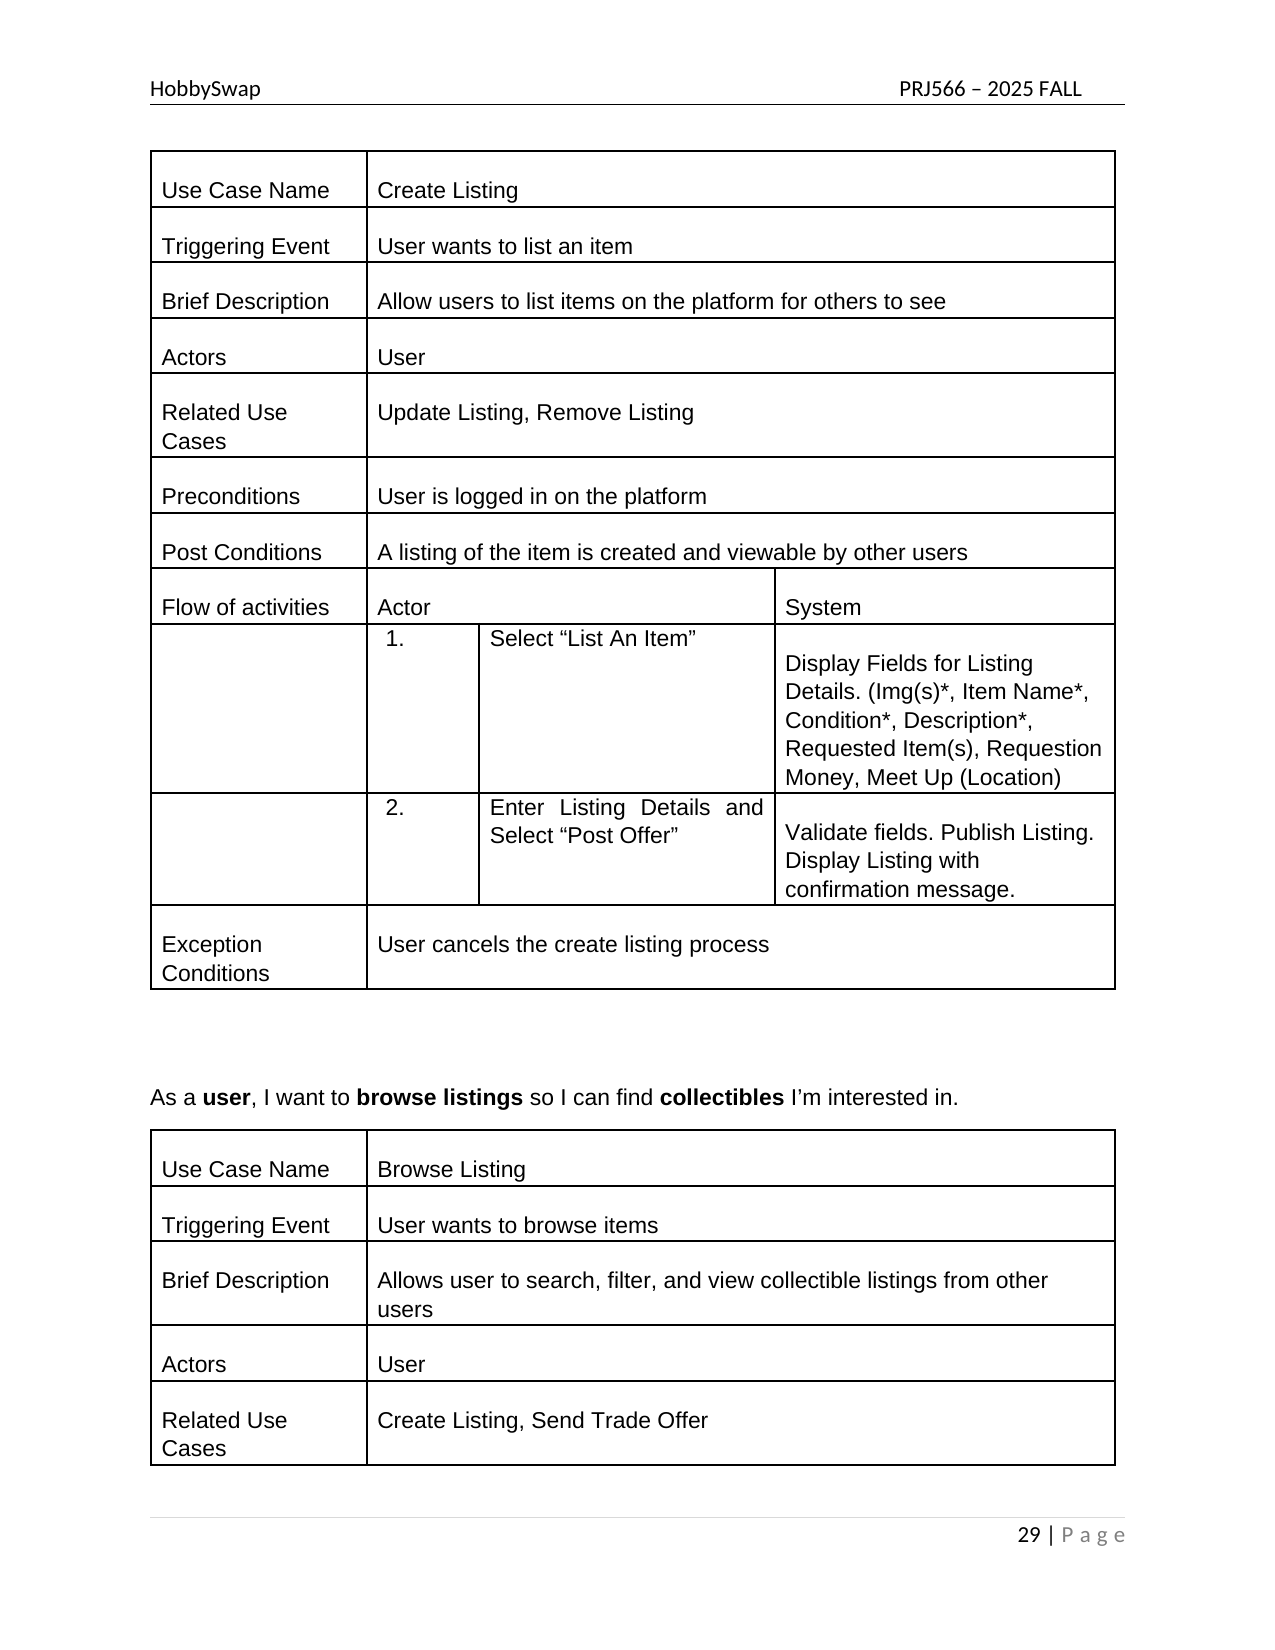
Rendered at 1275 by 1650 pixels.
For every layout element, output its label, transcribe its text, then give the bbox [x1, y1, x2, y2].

table_cell Preconditions [152, 458, 366, 512]
table_cell Enter Listing Details and Select “Post Offer” [480, 794, 774, 904]
table_cell Allow users to list items on the platform for others to see [368, 263, 1114, 317]
table_cell 2. [368, 794, 478, 904]
table_cell [152, 625, 366, 792]
table_cell System [776, 569, 1114, 623]
table_cell Exception Conditions [152, 906, 366, 988]
table_cell Triggering Event [152, 1187, 366, 1240]
table_header Use Case Name [152, 1131, 366, 1185]
table_cell Related Use Cases [152, 1382, 366, 1464]
table_cell User cancels the create listing process [368, 906, 1114, 988]
table_cell User [368, 319, 1114, 372]
table_cell Allows user to search, filter, and view collectible listings from other users [368, 1242, 1114, 1324]
text As a user, I want to browse listings so I can find collectibles I’m interested in. [150, 1084, 1125, 1110]
table_cell Related Use Cases [152, 374, 366, 456]
table_header Use Case Name [152, 152, 366, 206]
table_cell Create Listing, Send Trade Offer [368, 1382, 1114, 1464]
table_cell User wants to list an item [368, 208, 1114, 261]
table_cell Display Fields for Listing Details. (Img(s)*, Item Name*, Condition*, Description*, Requested Item(s), Requestion Money, Meet Up (Location) [776, 625, 1114, 792]
table_cell Brief Description [152, 263, 366, 317]
table_cell User is logged in on the platform [368, 458, 1114, 512]
table_cell Actors [152, 319, 366, 372]
table_cell Validate fields. Publish Listing. Display Listing with confirmation message. [776, 794, 1114, 904]
table_cell User wants to browse items [368, 1187, 1114, 1240]
table_cell Triggering Event [152, 208, 366, 261]
table_header Browse Listing [368, 1131, 1114, 1185]
table_cell Post Conditions [152, 514, 366, 567]
table_cell A listing of the item is created and viewable by other users [368, 514, 1114, 567]
table_cell Update Listing, Remove Listing [368, 374, 1114, 456]
table_cell 1. [368, 625, 478, 792]
table_cell Actors [152, 1326, 366, 1380]
table_cell Actor [368, 569, 774, 623]
table_cell User [368, 1326, 1114, 1380]
table_cell Flow of activities [152, 569, 366, 623]
table_cell [152, 794, 366, 904]
table_header Create Listing [368, 152, 1114, 206]
table_cell Brief Description [152, 1242, 366, 1324]
table_cell Select “List An Item” [480, 625, 774, 792]
